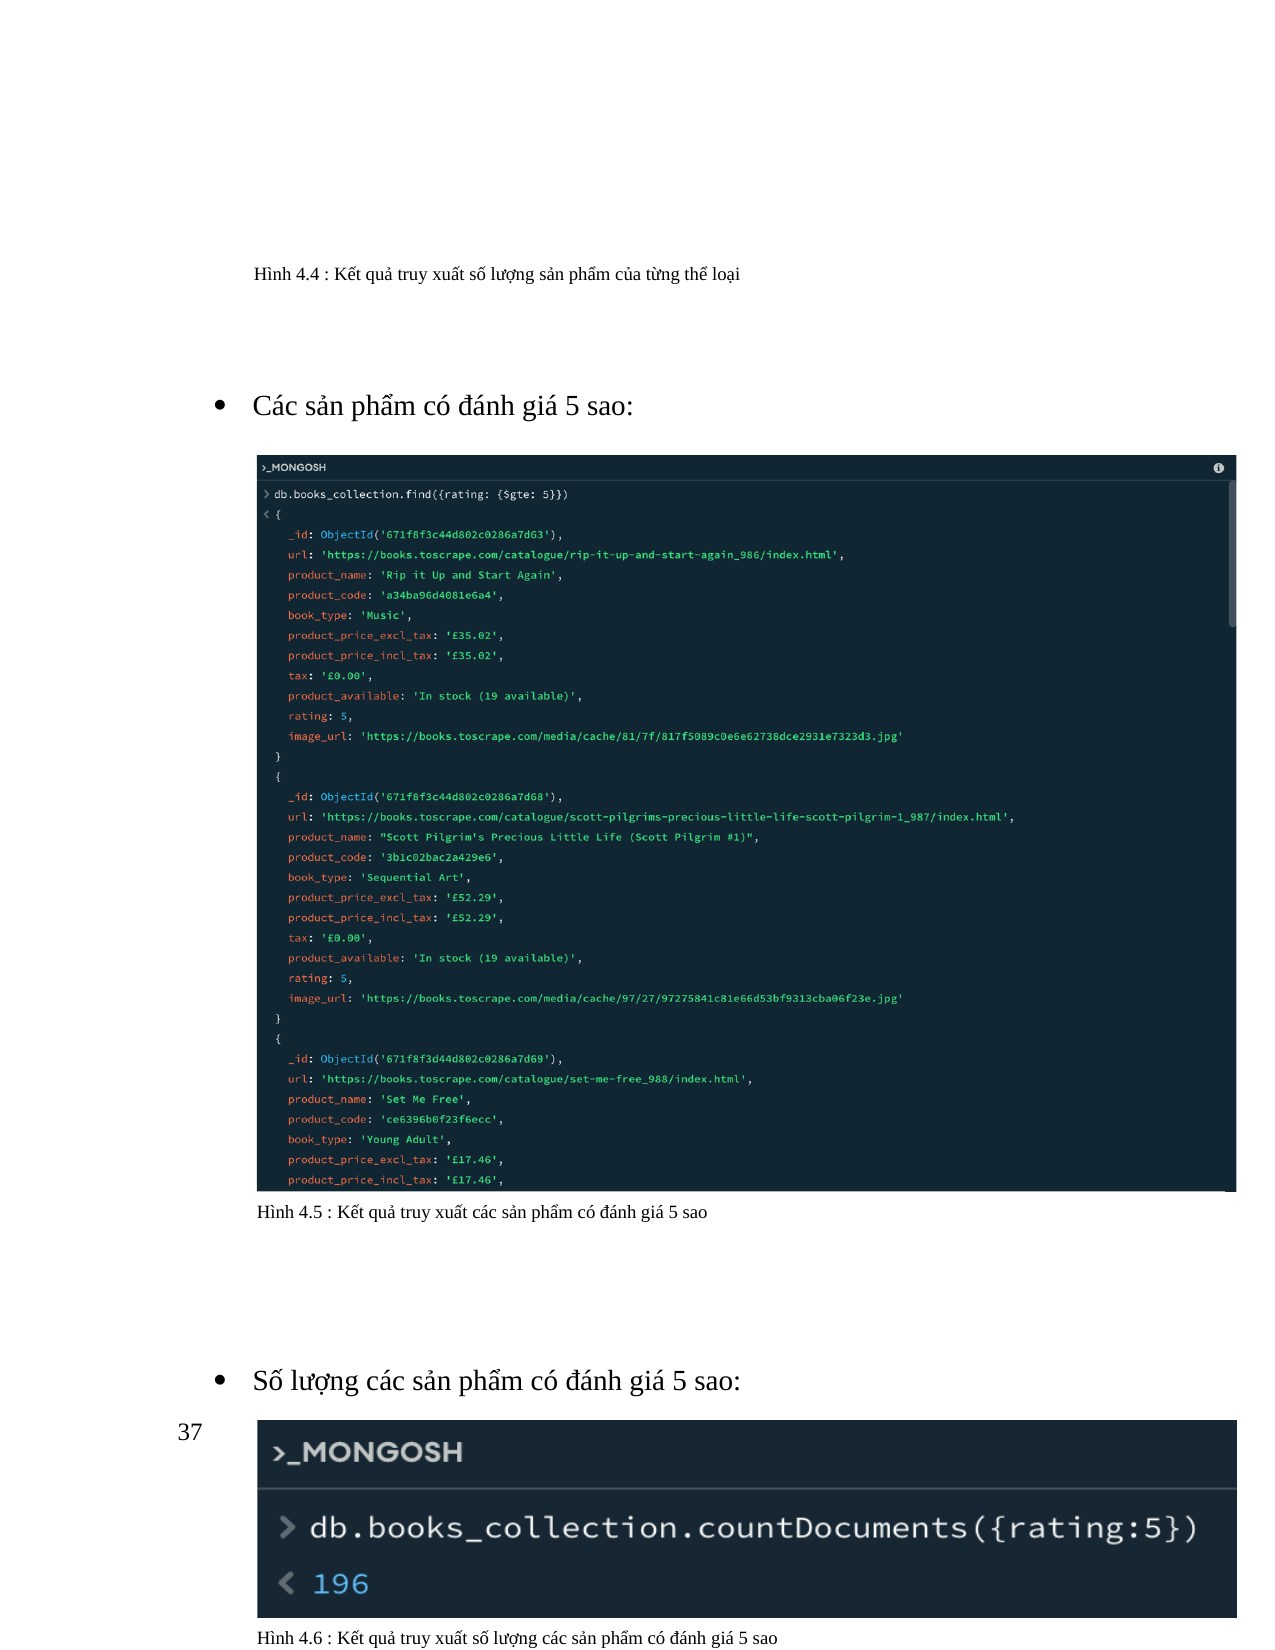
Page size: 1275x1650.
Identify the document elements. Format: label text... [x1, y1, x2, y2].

list Các sản phẩm có đánh giá 5 sao: [215, 388, 1157, 422]
picture [256, 455, 1237, 1192]
picture [257, 1420, 1237, 1618]
list Số lượng các sản phẩm có đánh giá 5 sao: [215, 1363, 1157, 1397]
